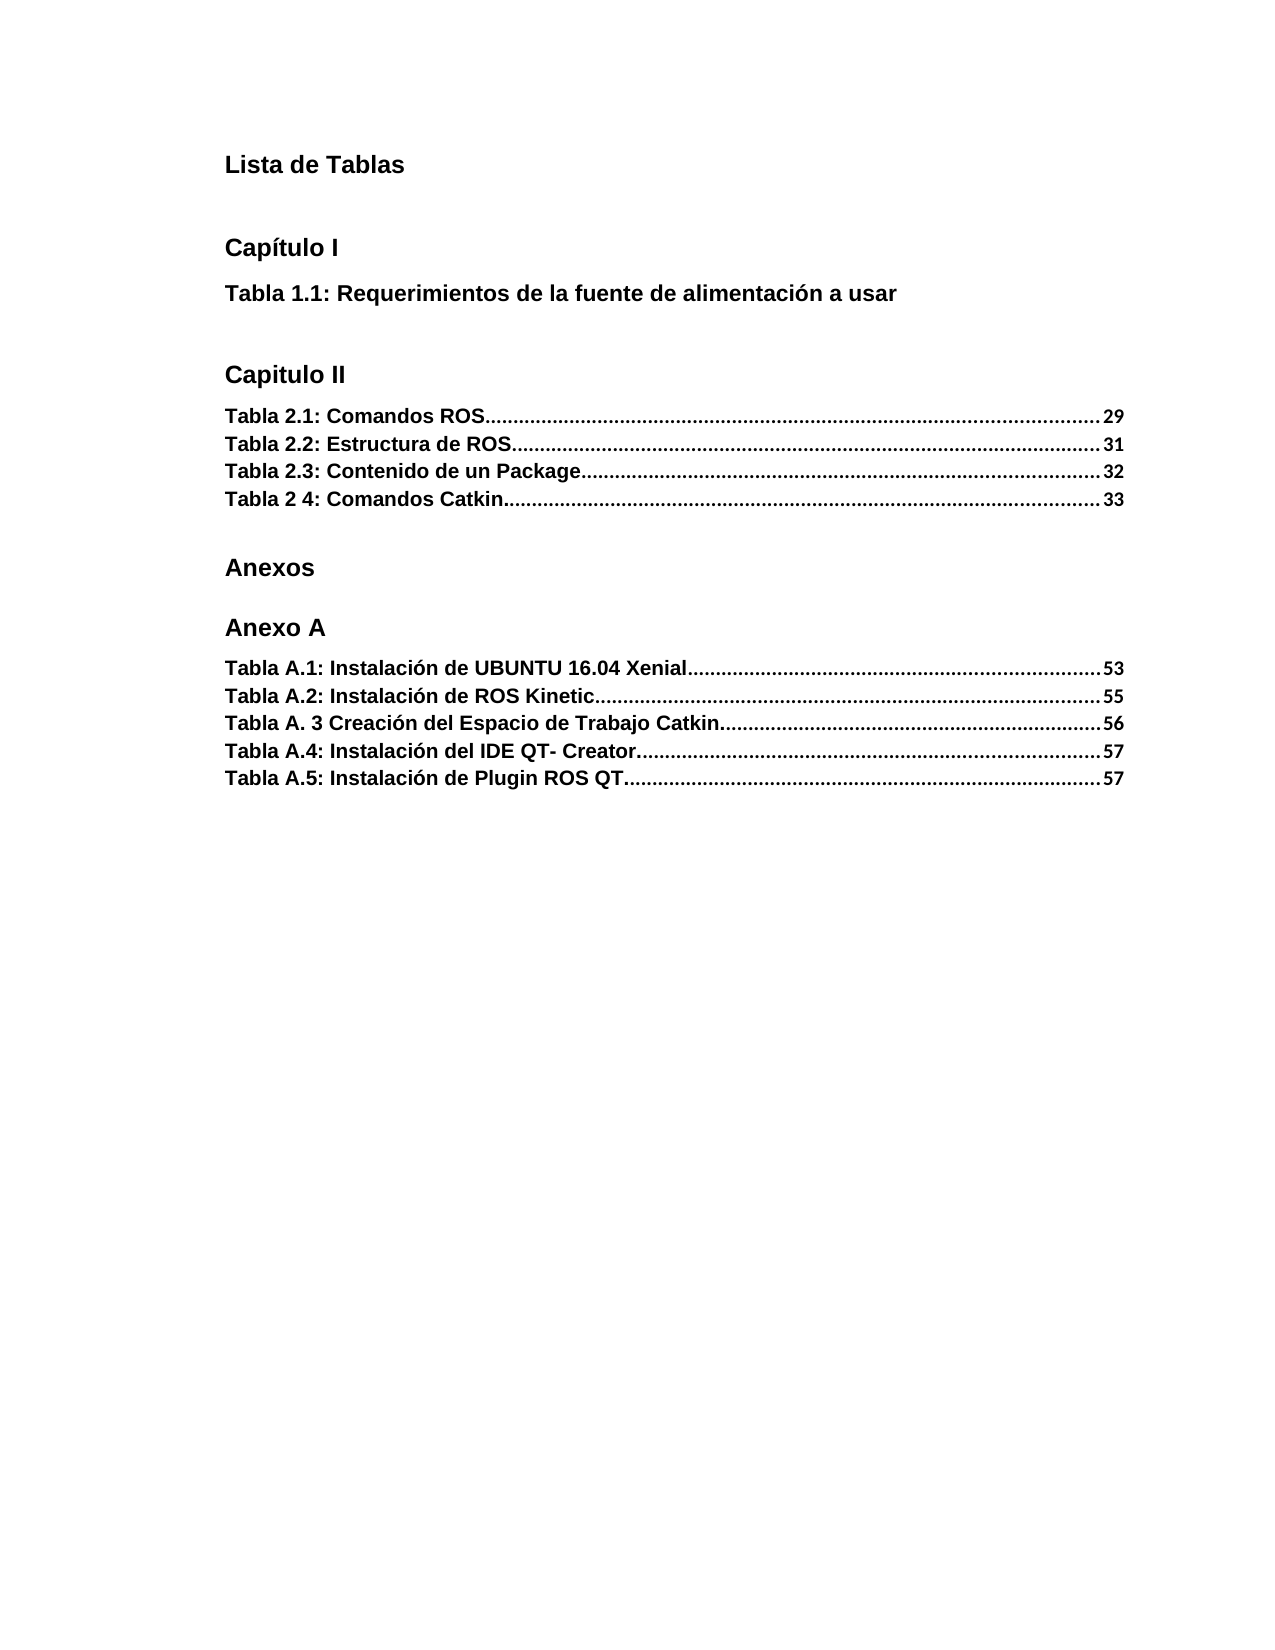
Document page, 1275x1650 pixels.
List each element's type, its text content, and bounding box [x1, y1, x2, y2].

text Tabla A.4: Instalación del IDE QT- Creator. 57 [224, 738, 1125, 763]
text Tabla A.5: Instalación de Plugin ROS QT. 57 [224, 765, 1125, 791]
text Tabla 2.1: Comandos ROS 29 [224, 404, 1125, 429]
text Capítulo I [224, 233, 1125, 261]
text Tabla A. 3 Creación del Espacio de Trabajo Catkin. 56 [224, 710, 1125, 736]
text Tabla A.2: Instalación de ROS Kinetic 55 [224, 683, 1125, 708]
text Lista de Tablas [224, 150, 1125, 179]
text Tabla A.1: Instalación de UBUNTU 16.04 Xenial 53 [224, 656, 1125, 681]
text Tabla 2 4: Comandos Catkin. 33 [224, 486, 1125, 511]
text Anexos [224, 553, 1125, 581]
text Anexo A [224, 612, 1125, 641]
text Tabla 1.1: Requerimientos de la fuente de alimentación a usar 11 [224, 280, 1125, 307]
text Tabla 2.2: Estructura de ROS 31 [224, 431, 1125, 456]
text Capitulo II [224, 320, 1125, 389]
text Tabla 2.3: Contenido de un Package 32 [224, 458, 1125, 484]
